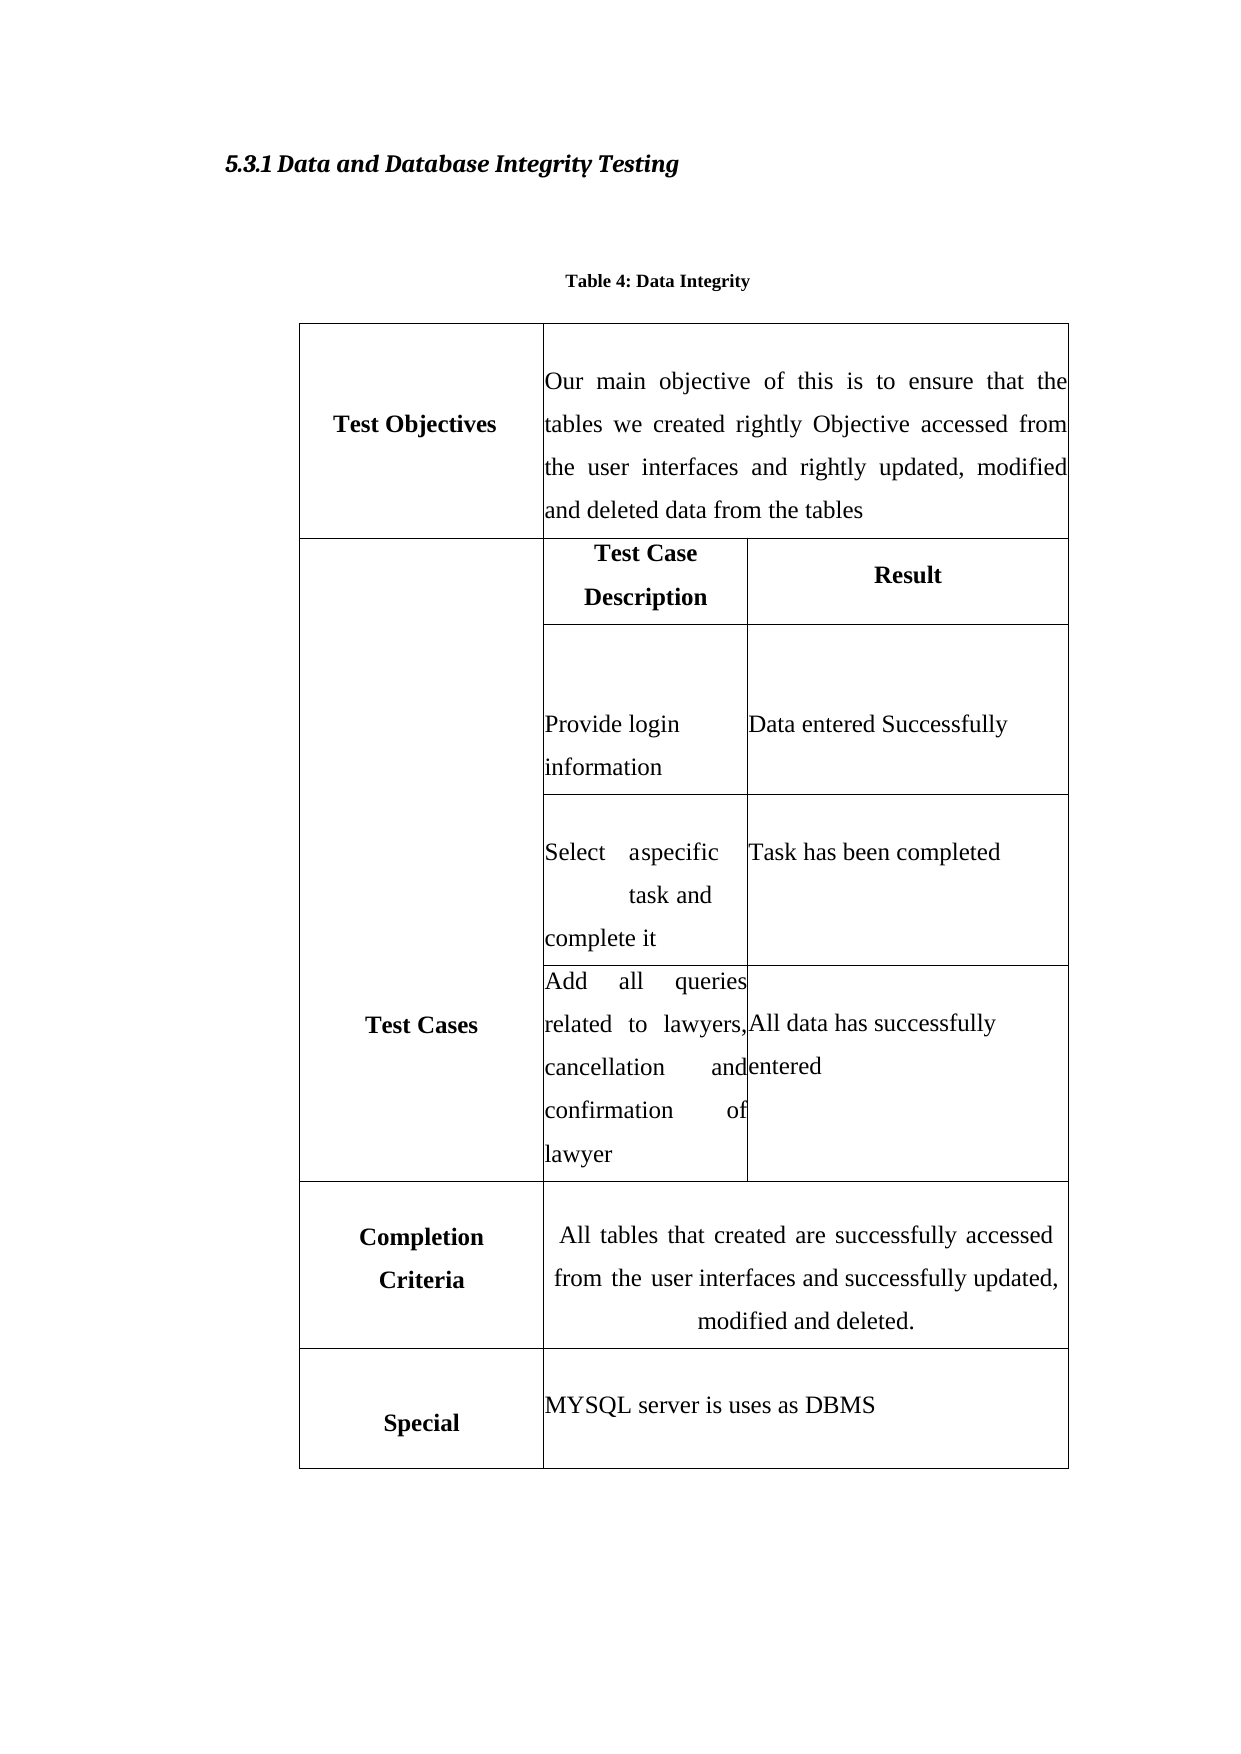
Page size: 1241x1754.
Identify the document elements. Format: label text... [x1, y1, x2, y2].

table_cell Test Cases [300, 539, 543, 1181]
table_cell Add all queries related to lawyers, cancellation and confirmation of lawyer [544, 966, 747, 1181]
table_cell MYSQL server is uses as DBMS [544, 1349, 1068, 1468]
table_cell Provide login information [544, 625, 747, 794]
table_cell Test Case Description [544, 539, 747, 623]
table_cell All tables that created are successfully accessed from the user interfaces and successfully updated, modified and deleted. [544, 1182, 1068, 1348]
table_cell Task has been completed [748, 795, 1068, 965]
table_header Test Objectives [300, 324, 543, 537]
table_cell Data entered Successfully [748, 625, 1068, 794]
table_cell Select a specific task and complete it [544, 795, 747, 965]
subtitle 5.3.1 Data and Database Integrity Testing [225, 150, 1090, 179]
table_cell Special [300, 1349, 543, 1468]
table_cell All data has successfully entered [748, 966, 1068, 1181]
table_cell Result [748, 539, 1068, 623]
table_cell Completion Criteria [300, 1182, 543, 1348]
table_header Our main objective of this is to ensure that the tables we created rightly Objective accessed from the user interfaces and rightly updated, modified and deleted data from the tables [544, 324, 1068, 537]
text Table 4: Data Integrity [225, 270, 1090, 292]
